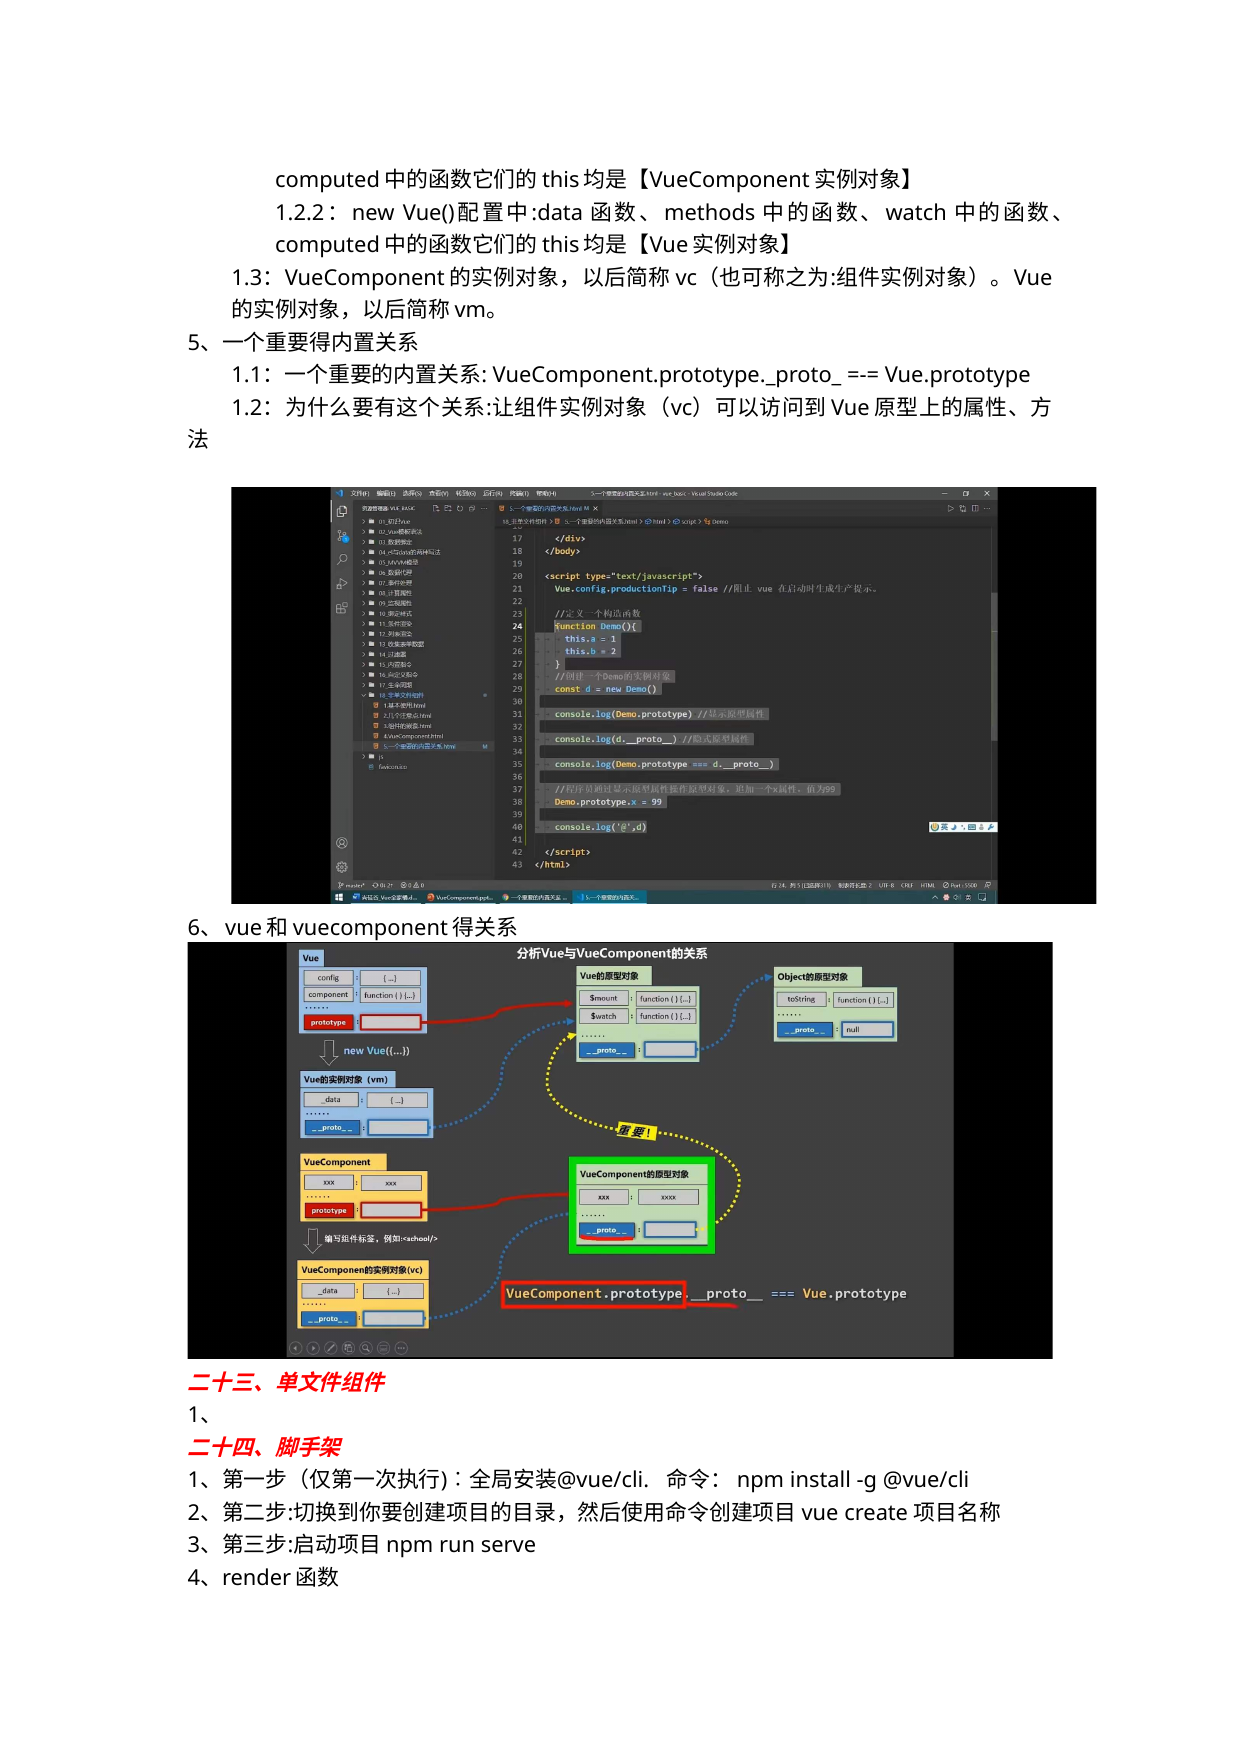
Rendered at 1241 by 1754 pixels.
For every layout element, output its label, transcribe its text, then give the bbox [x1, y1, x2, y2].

text 1、第一步（仅第一次执行)︰全局安装@vue/cli. 命令： npm install -g @vue/cli [187, 1462, 1053, 1494]
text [275, 162, 1053, 194]
text 1.1：一个重要的内置关系: VueComponent.prototype._proto_ =-= Vue.prototype [187, 357, 1053, 389]
picture [231, 487, 1097, 904]
text 二十四、脚手架 [187, 1429, 1053, 1462]
text 1、 [187, 1397, 1053, 1429]
text 1.2：为什么要有这个关系:让组件实例对象（vc）可以访问到Vue原型上的属性、方法 [187, 389, 1053, 454]
text 3、第三步:启动项目 npm run serve [187, 1527, 1053, 1559]
text 4、render函数 [187, 1559, 1053, 1592]
text 5、一个重要得内置关系 [187, 324, 1053, 357]
text 1.3：VueComponent的实例对象，以后简称vc（也可称之为:组件实例对象）。Vue的实例对象，以后简称vm。 [231, 259, 1053, 324]
text 2、第二步:切换到你要创建项目的目录，然后使用命令创建项目 vue create 项目名称 [187, 1494, 1053, 1527]
list vue和vuecomponent得关系 [187, 909, 1053, 942]
text 二十三、单文件组件 [187, 1364, 1053, 1397]
picture [187, 942, 1053, 1359]
text 1.2.2：new Vue()配置中:data函数、methods中的函数、watch中的函数、computed中的函数它们的this均是【Vue实例对象】 [275, 194, 1053, 259]
